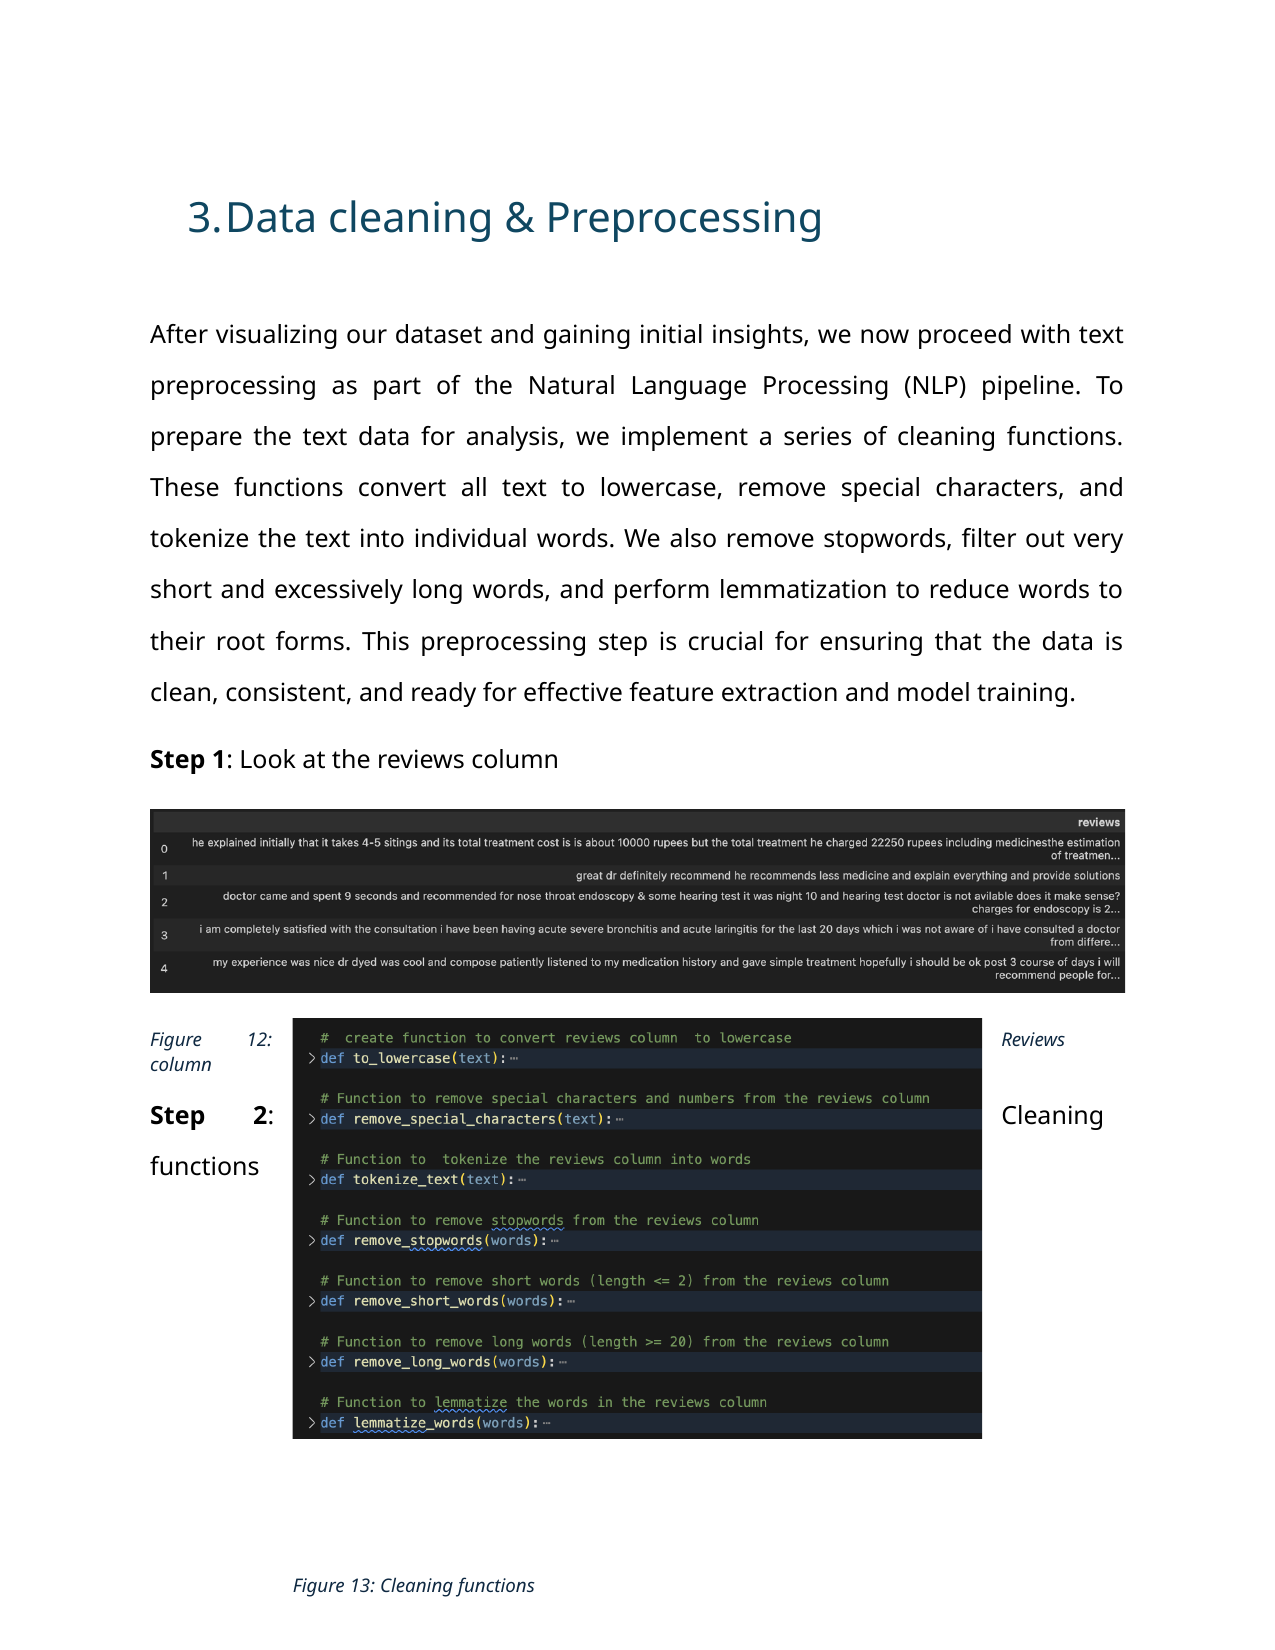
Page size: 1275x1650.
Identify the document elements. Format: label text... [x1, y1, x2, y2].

text Figure 12: Reviews column [150, 1026, 292, 1077]
picture [292, 1018, 983, 1439]
picture [150, 809, 1125, 993]
text After visualizing our dataset and gaining initial insights, we now proceed with text preprocessing as part of the Natural Language Processing (NLP) pipeline. To prepare the text data for analysis, we implement a series of cleaning functions. These functions convert all text to lowercase, remove special characters, and tokenize the text into individual words. We also remove stopwords, filter out very short and excessively long words, and perform lemmatization to reduce words to their root forms. This preprocessing step is crucial for ensuring that the data is clean, consistent, and ready for effective feature extraction and model training. [150, 317, 1125, 708]
text Step 2: Cleaning functions [150, 1098, 292, 1183]
text Step 1: Look at the reviews column [150, 742, 1125, 776]
text Figure 12: Reviews column [983, 1026, 1125, 1077]
text Step 2: Cleaning functions [983, 1098, 1125, 1183]
subtitle Data cleaning & Preprocessing [187, 187, 1125, 244]
